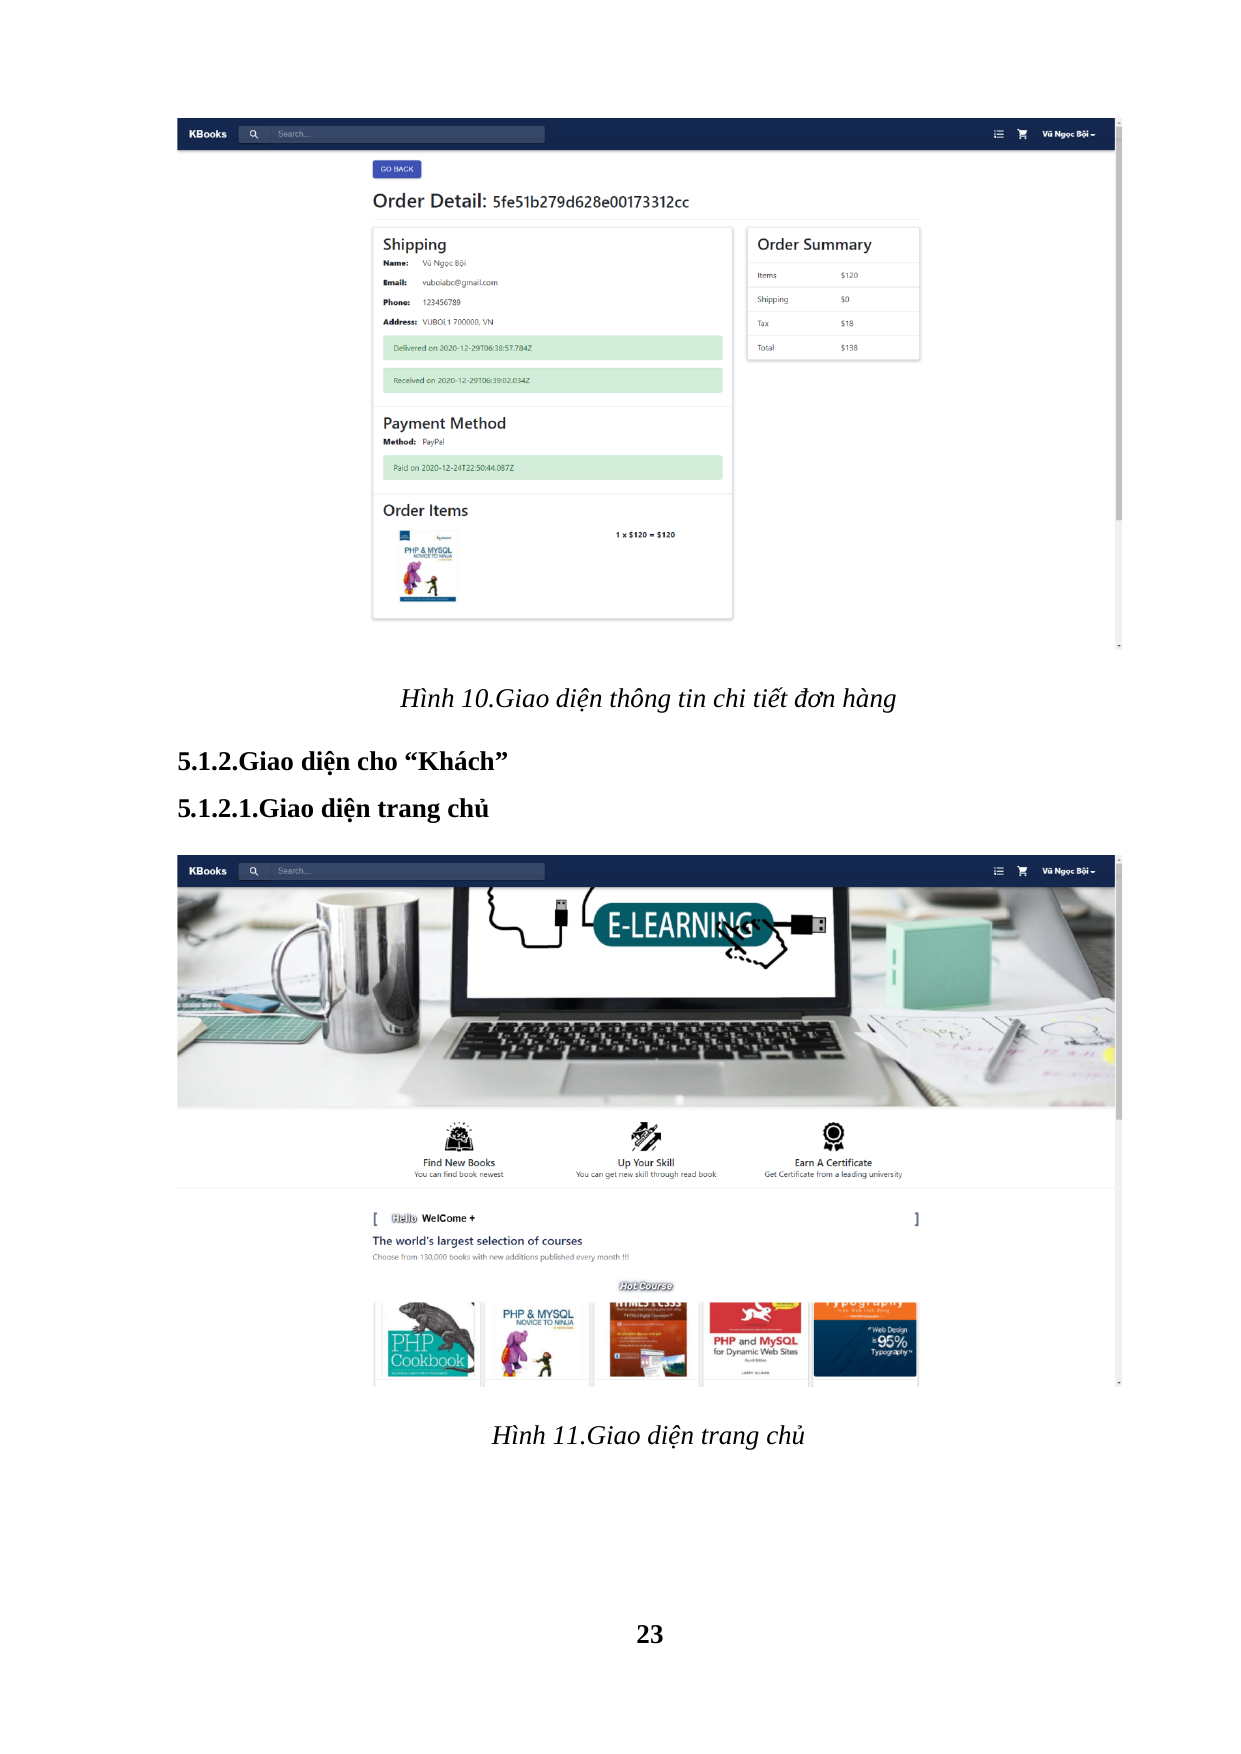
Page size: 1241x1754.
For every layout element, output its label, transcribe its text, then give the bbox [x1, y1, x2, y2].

text Hình 11.Giao diện trang chủ [177, 1419, 1122, 1450]
subtitle 5.1.2.Giao diện cho “Khách” [177, 745, 1122, 776]
picture [177, 118, 1123, 650]
text 5.1.2.1.Giao diện trang chủ [177, 792, 1122, 823]
text Hình 10.Giao diện thông tin chi tiết đơn hàng [177, 682, 1122, 713]
picture [177, 855, 1123, 1387]
